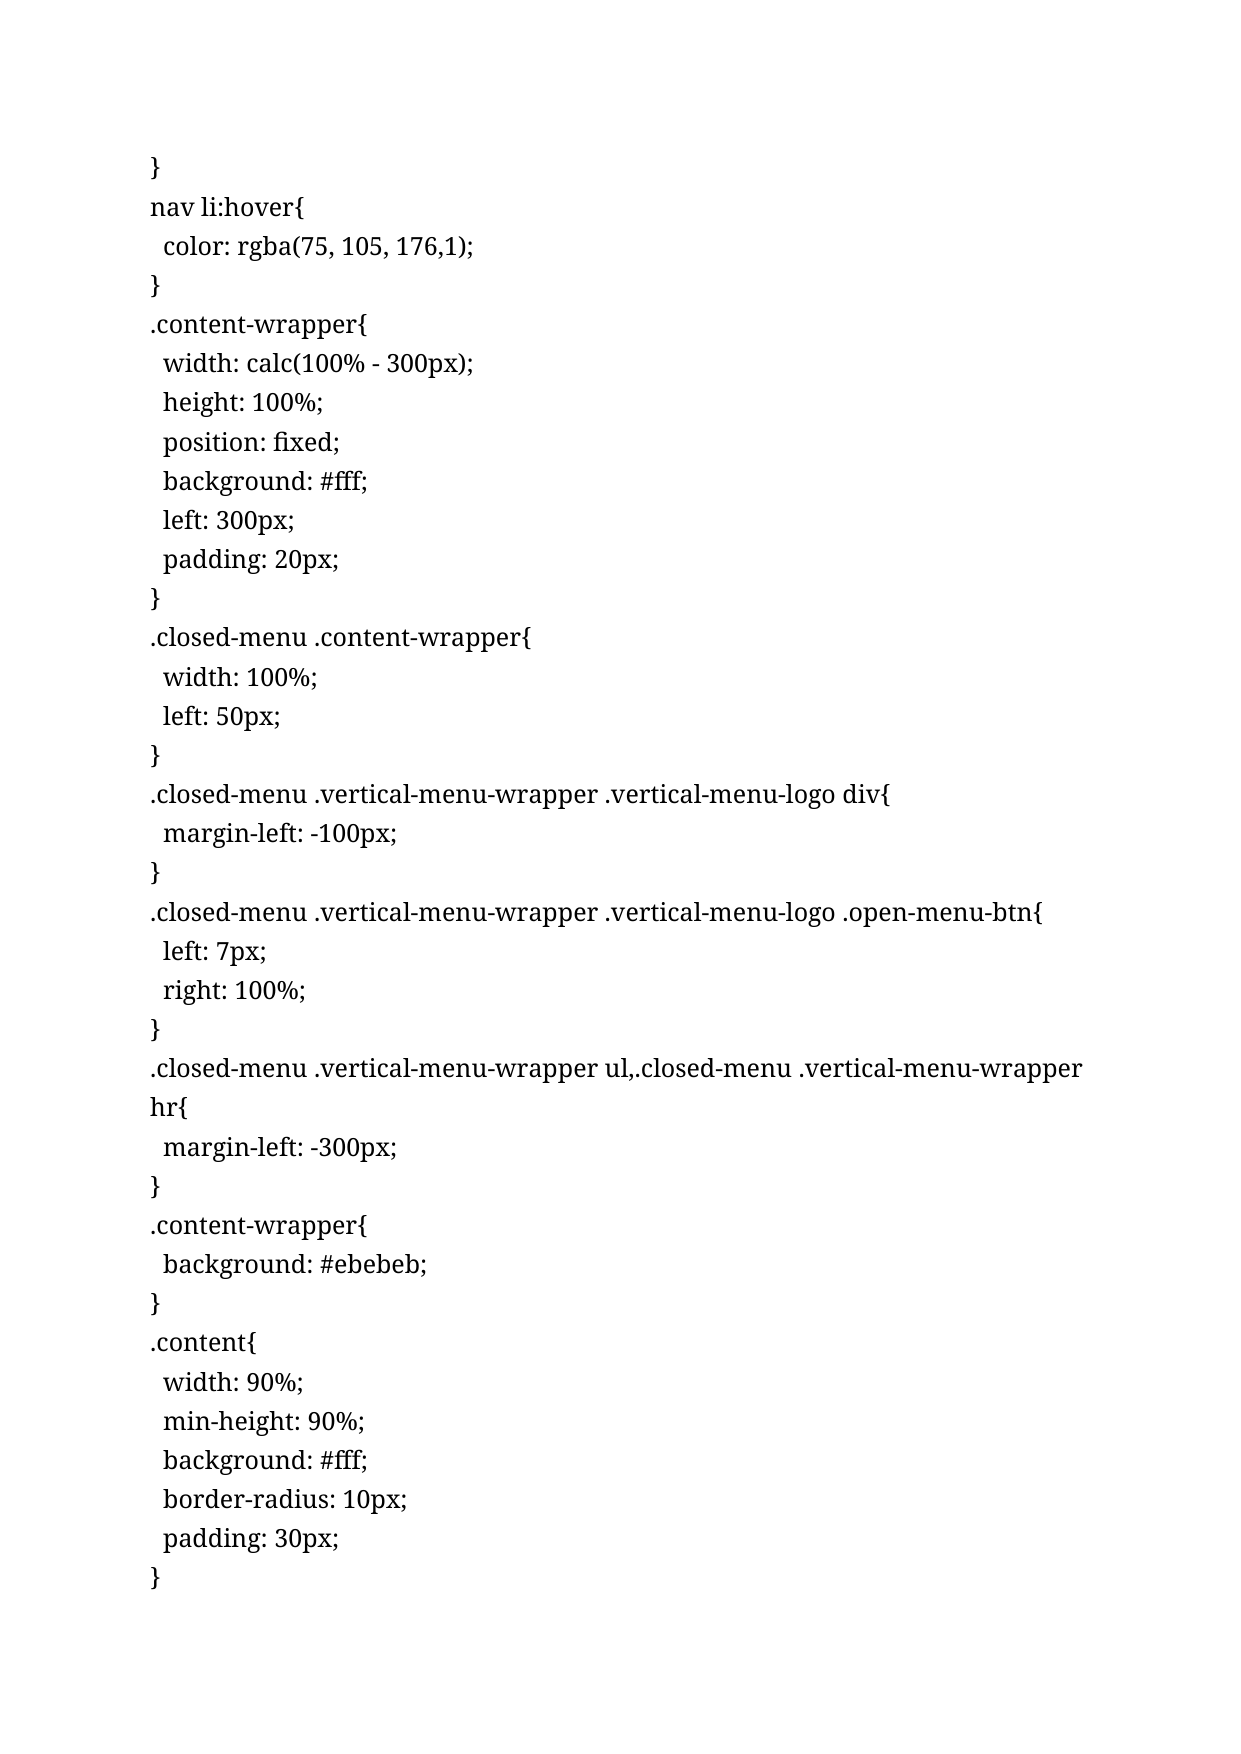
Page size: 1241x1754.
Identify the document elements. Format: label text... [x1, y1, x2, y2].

text .closed-menu .content-wrapper{ [150, 620, 1090, 654]
text } [150, 1168, 1090, 1202]
text right: 100%; [150, 972, 1090, 1007]
text padding: 30px; [150, 1521, 1090, 1555]
text left: 50px; [150, 698, 1090, 732]
text } [150, 150, 1090, 184]
text margin-left: -100px; [150, 816, 1090, 850]
text width: calc(100% - 300px); [150, 346, 1090, 380]
text width: 100%; [150, 659, 1090, 693]
text margin-left: -300px; [150, 1129, 1090, 1163]
text .closed-menu .vertical-menu-wrapper .vertical-menu-logo .open-menu-btn{ [150, 894, 1090, 928]
text left: 7px; [150, 933, 1090, 967]
text background: #ebebeb; [150, 1247, 1090, 1281]
text .content-wrapper{ [150, 1207, 1090, 1242]
text .closed-menu .vertical-menu-wrapper .vertical-menu-logo div{ [150, 777, 1090, 811]
text background: #fff; [150, 1442, 1090, 1477]
text position: fixed; [150, 424, 1090, 458]
text background: #fff; [150, 463, 1090, 497]
text } [150, 1560, 1090, 1594]
text width: 90%; [150, 1364, 1090, 1398]
text } [150, 1012, 1090, 1046]
text color: rgba(75, 105, 176,1); [150, 228, 1090, 262]
text } [150, 855, 1090, 889]
text } [150, 581, 1090, 615]
text .content{ [150, 1325, 1090, 1359]
text left: 300px; [150, 502, 1090, 537]
text } [150, 1286, 1090, 1320]
text .closed-menu .vertical-menu-wrapper ul,.closed-menu .vertical-menu-wrapper hr{ [150, 1051, 1090, 1124]
text padding: 20px; [150, 542, 1090, 576]
text .content-wrapper{ [150, 307, 1090, 341]
text height: 100%; [150, 385, 1090, 419]
text } [150, 737, 1090, 772]
text nav li:hover{ [150, 189, 1090, 223]
text } [150, 267, 1090, 302]
text min-height: 90%; [150, 1403, 1090, 1437]
text border-radius: 10px; [150, 1482, 1090, 1516]
